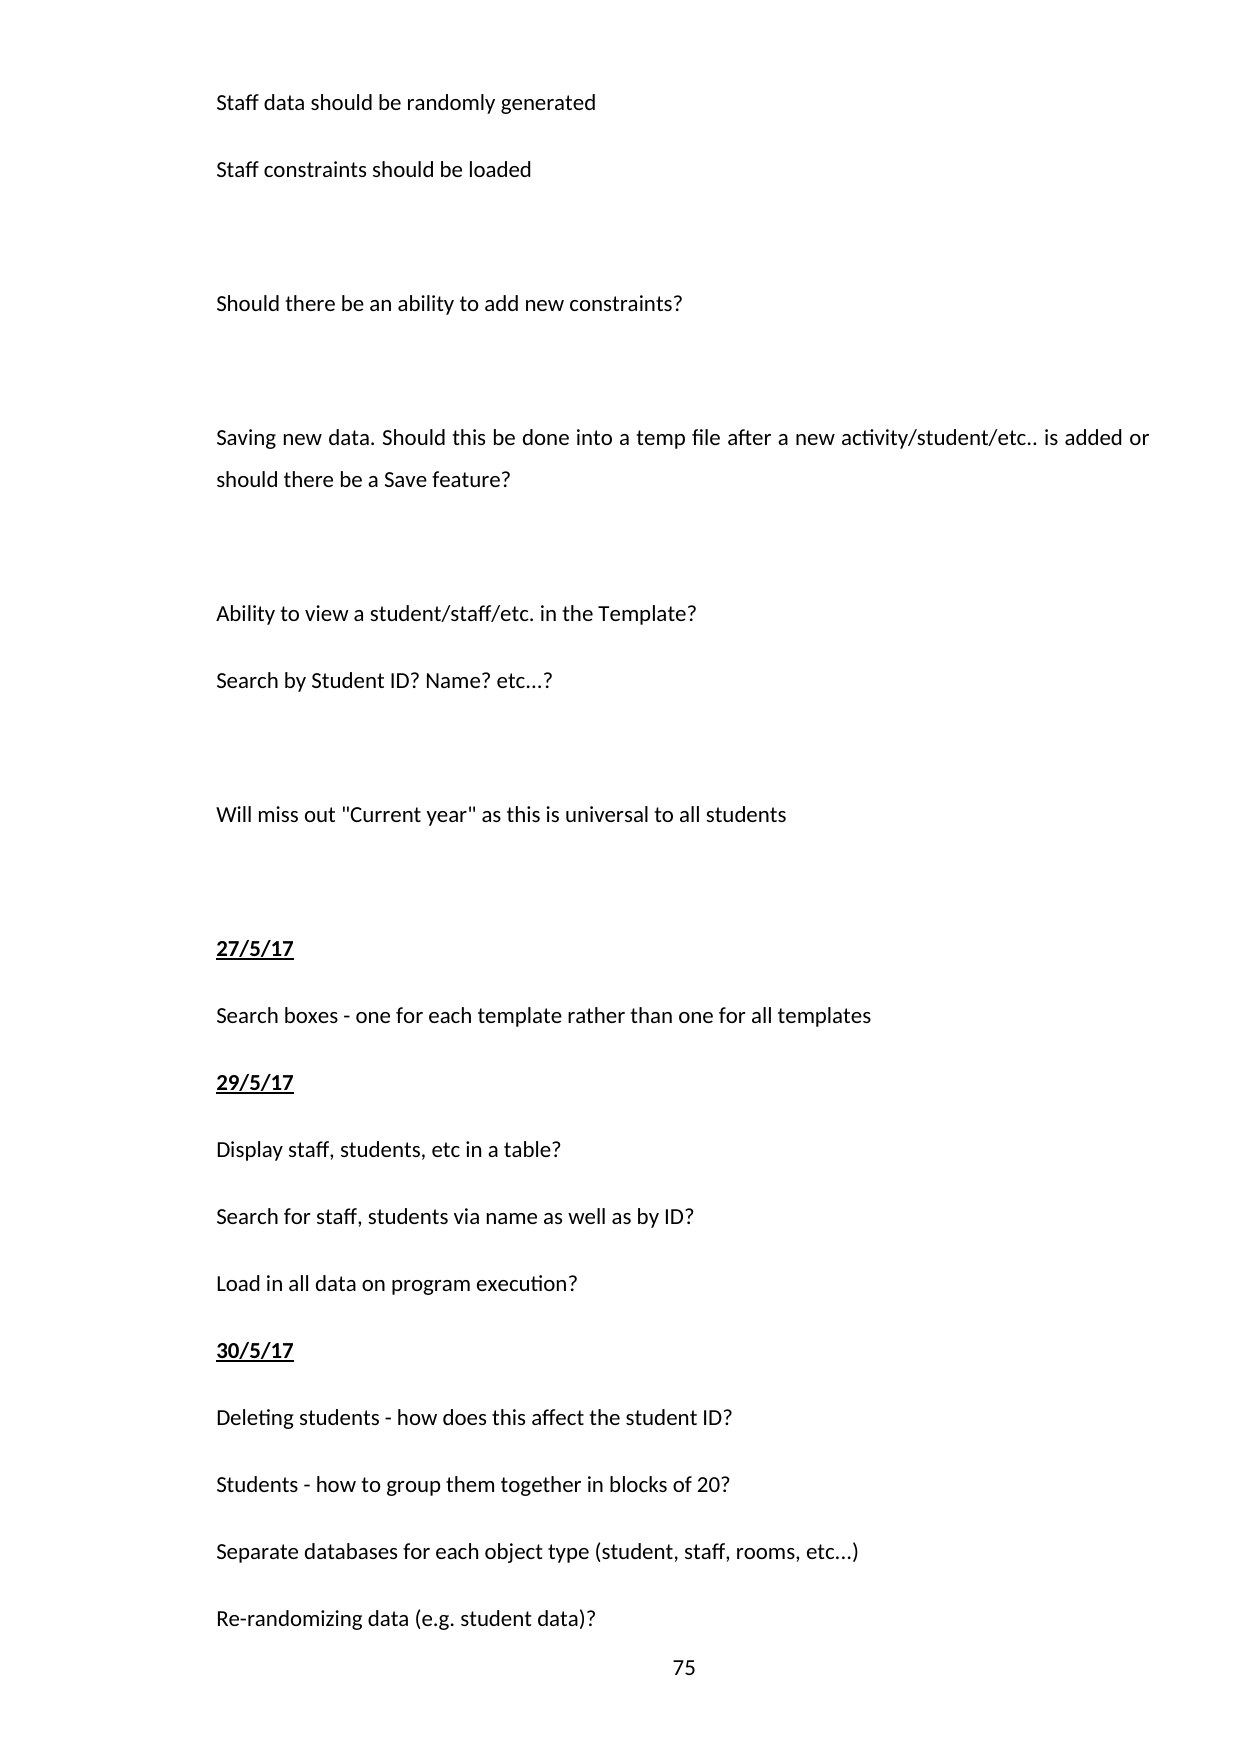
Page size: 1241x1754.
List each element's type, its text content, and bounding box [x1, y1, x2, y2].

text Staff constraints should be loaded [216, 156, 1152, 183]
text Re-randomizing data (e.g. student data)? [216, 1604, 1152, 1632]
text Separate databases for each object type (student, staff, rooms, etc...) [216, 1537, 1152, 1565]
text Should there be an ability to add new constraints? [216, 289, 1152, 317]
text Students - how to group them together in blocks of 20? [216, 1470, 1152, 1498]
text Display staff, students, etc in a table? [216, 1135, 1152, 1163]
text 30/5/17 [216, 1336, 1152, 1364]
text 27/5/17 [216, 934, 1152, 962]
text Deleting students - how does this affect the student ID? [216, 1403, 1152, 1431]
text Ability to view a student/staff/etc. in the Template? [216, 599, 1152, 627]
text 29/5/17 [216, 1068, 1152, 1096]
text Saving new data. Should this be done into a temp file after a new activity/student/etc.. is added or should there be a Save feature? [216, 423, 1152, 493]
text Will miss out "Current year" as this is universal to all students [216, 800, 1152, 828]
text Search by Student ID? Name? etc...? [216, 666, 1152, 694]
text Search for staff, students via name as well as by ID? [216, 1202, 1152, 1230]
text Search boxes - one for each template rather than one for all templates [216, 1001, 1152, 1029]
text Load in all data on program execution? [216, 1269, 1152, 1297]
text Staff data should be randomly generated [216, 88, 1152, 117]
